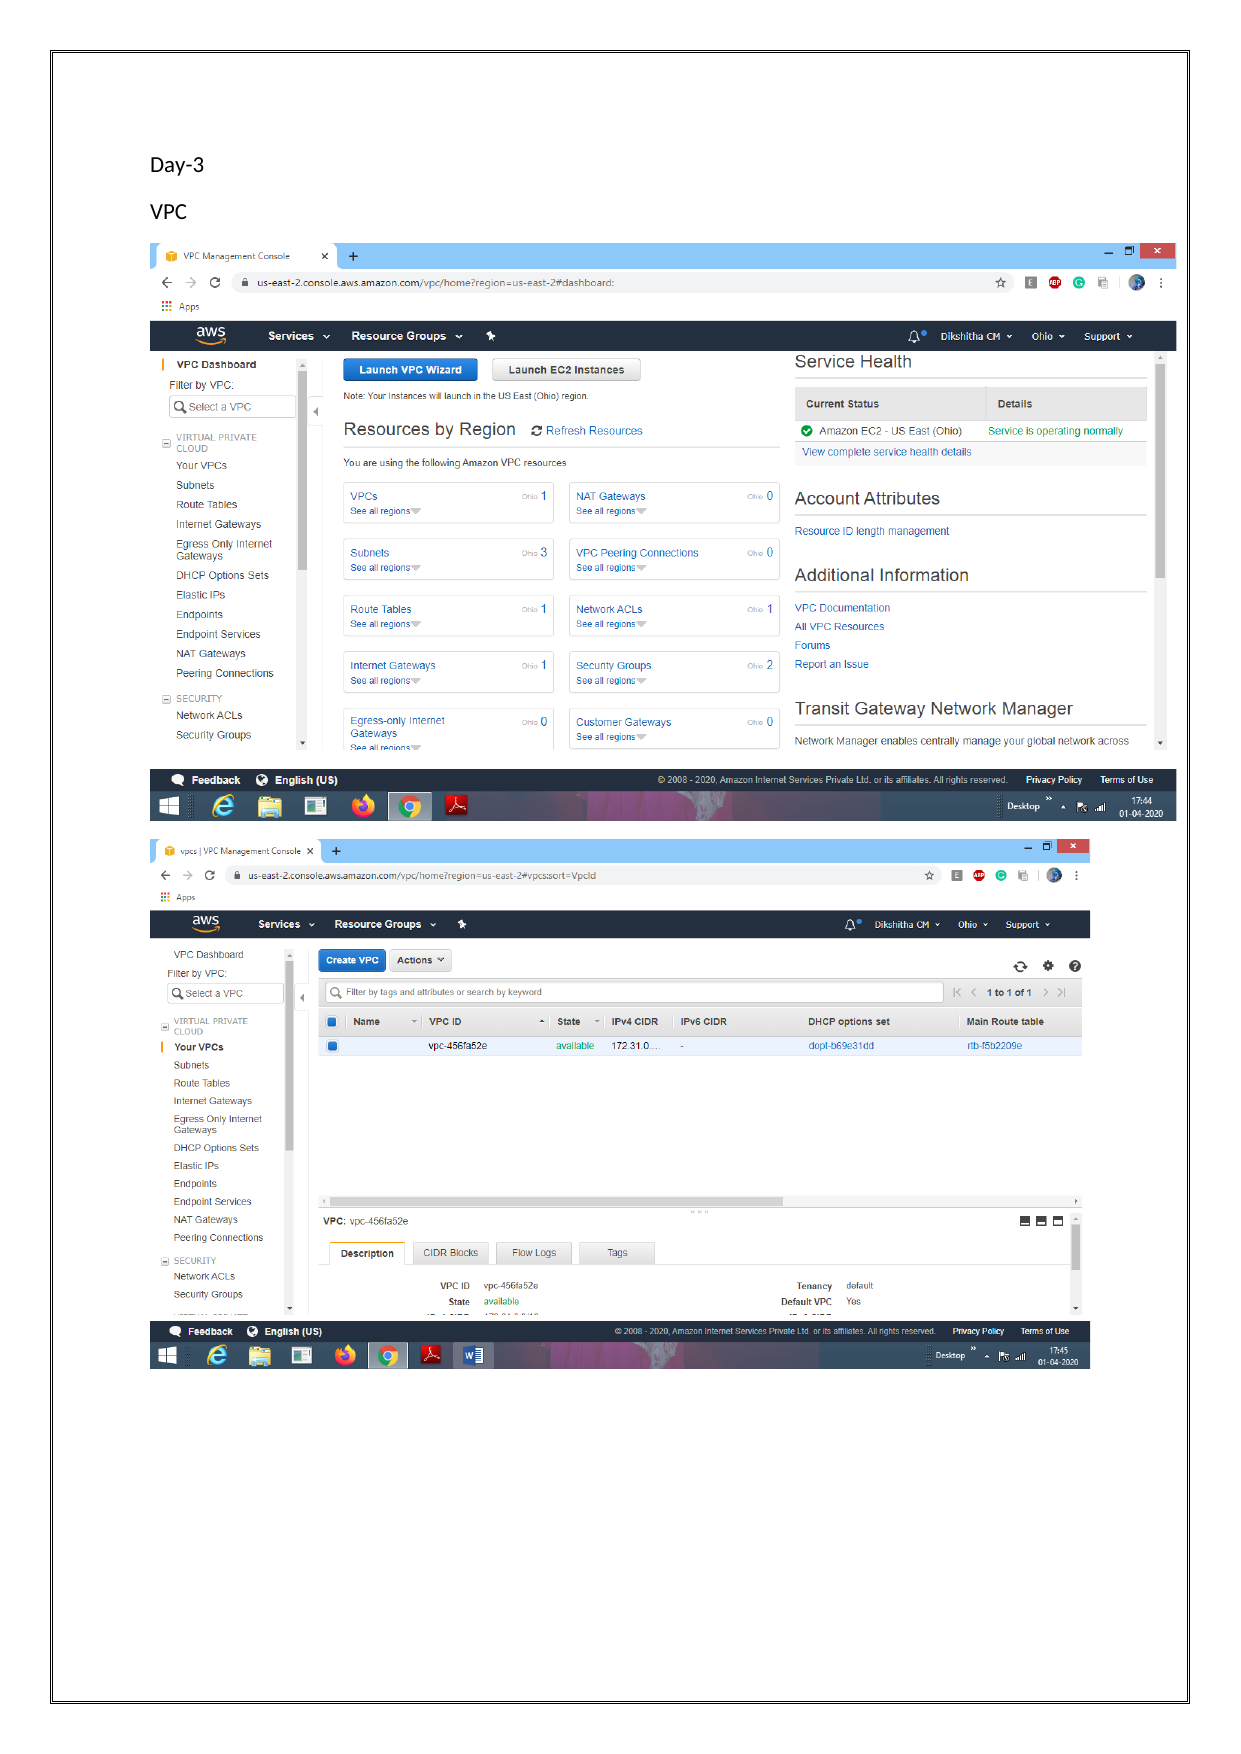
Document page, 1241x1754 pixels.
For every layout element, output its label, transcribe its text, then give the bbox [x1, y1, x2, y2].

picture [150, 243, 1177, 821]
text VPC [150, 197, 1090, 225]
text Day-3 [150, 150, 1090, 178]
picture [150, 839, 1091, 1369]
